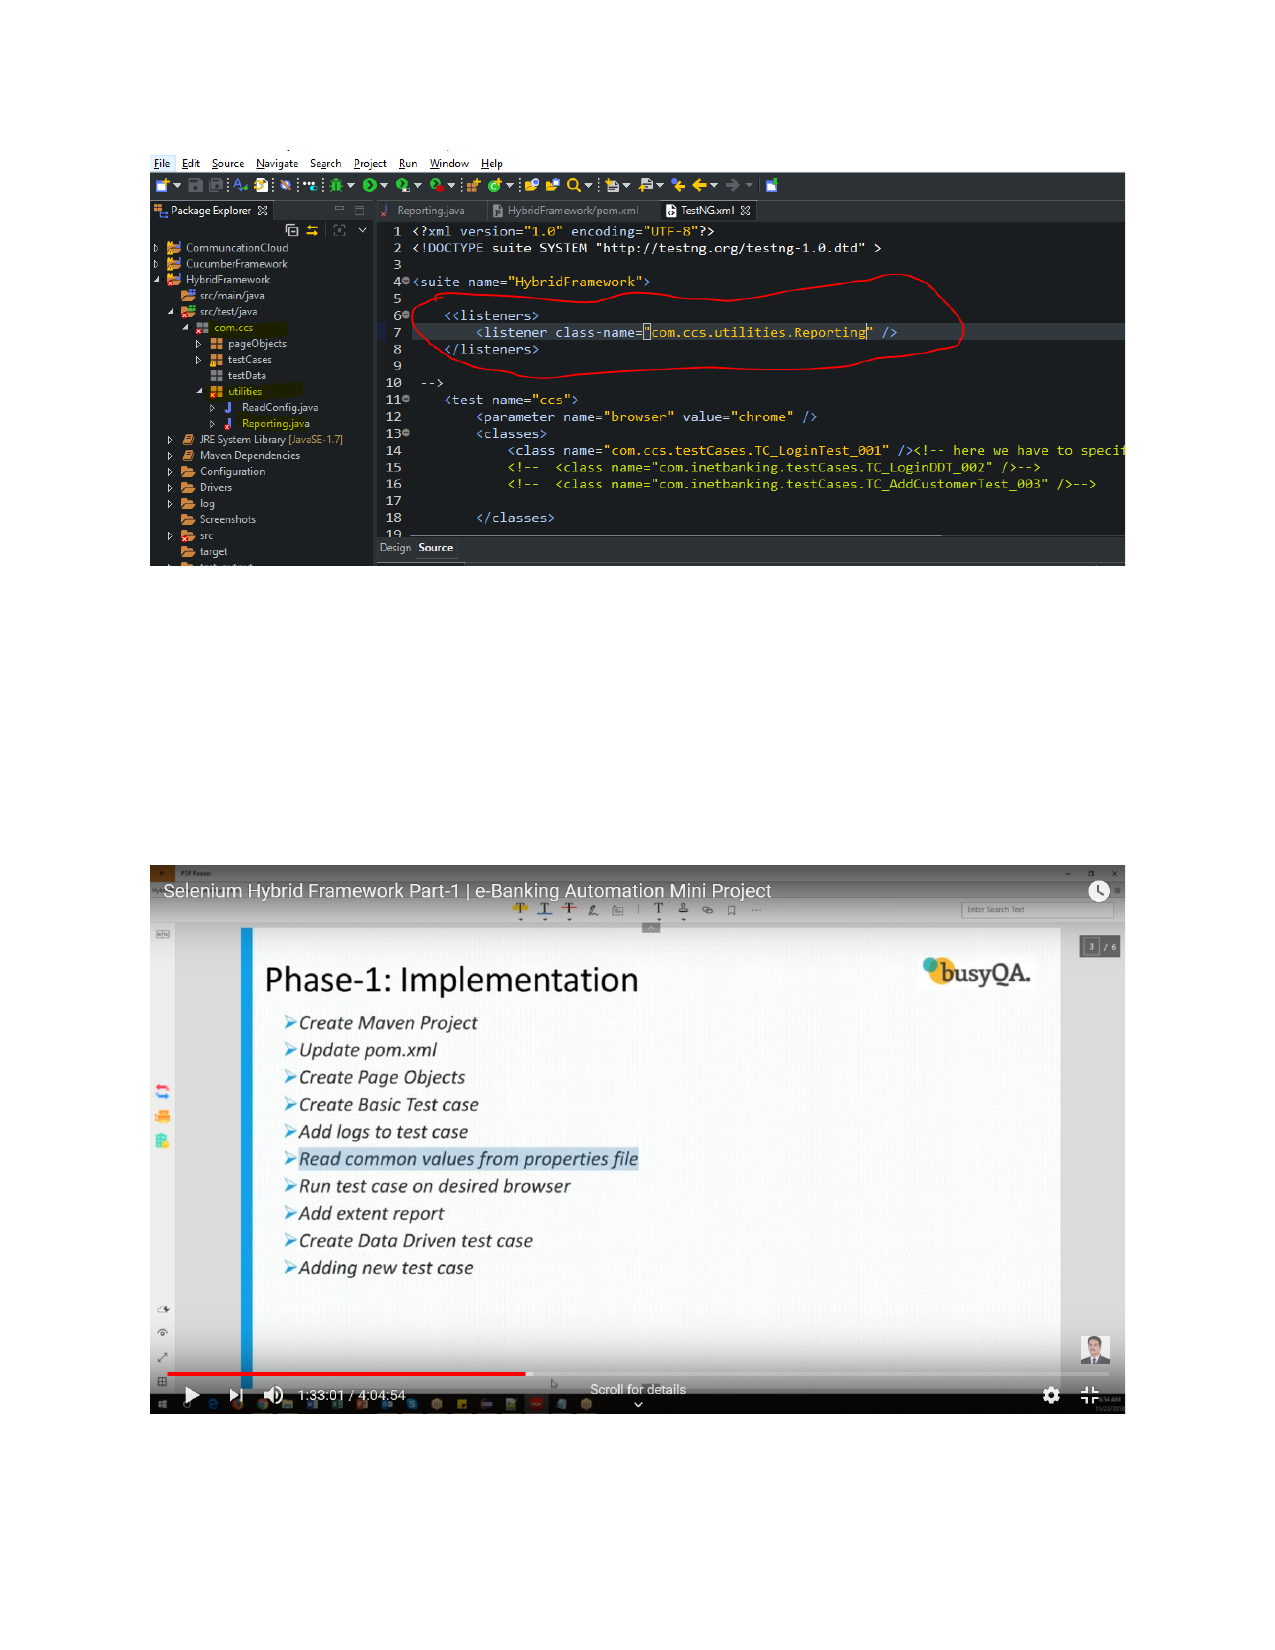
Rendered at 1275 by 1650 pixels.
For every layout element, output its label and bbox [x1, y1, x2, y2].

picture [150, 150, 1125, 566]
picture [150, 865, 1125, 1414]
